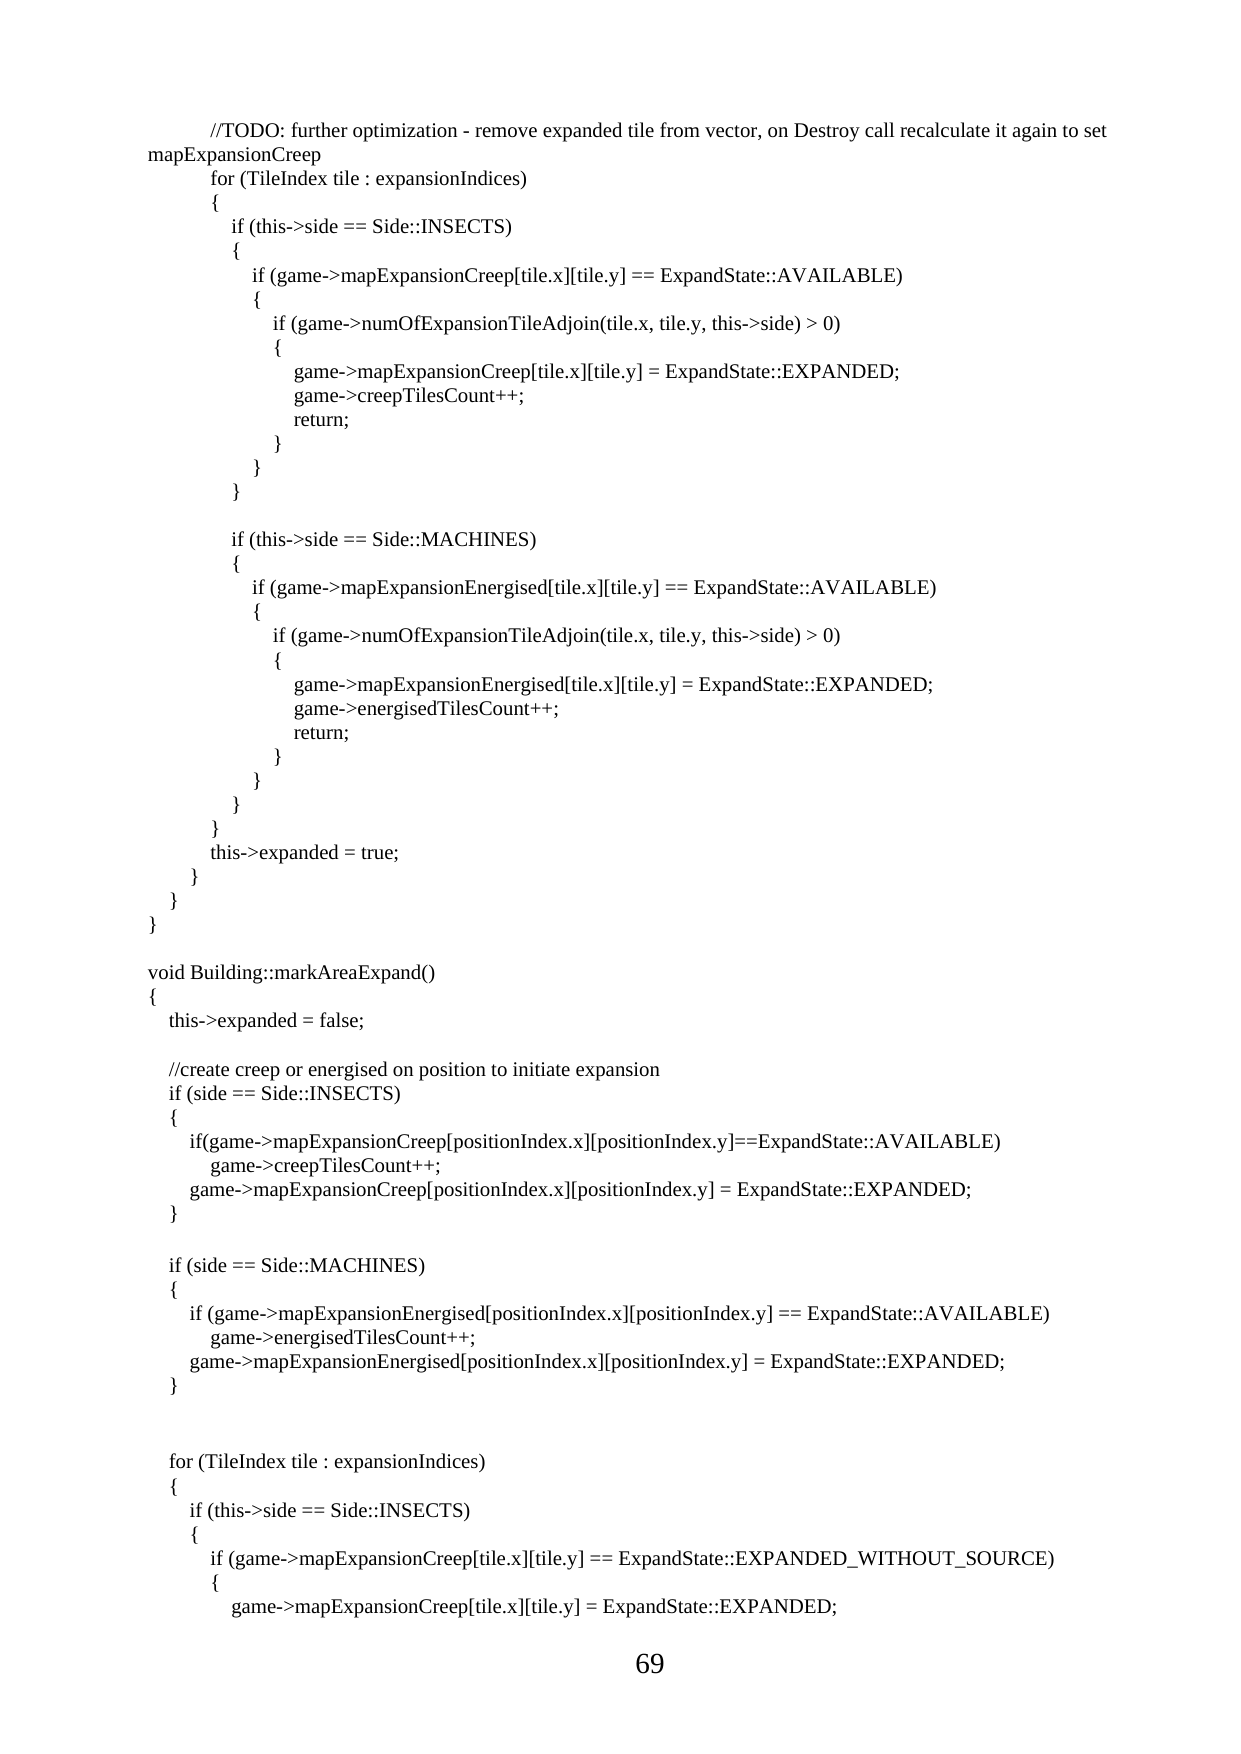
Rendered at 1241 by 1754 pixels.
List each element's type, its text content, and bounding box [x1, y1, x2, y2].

text } [148, 768, 1152, 792]
text { [148, 1522, 1152, 1546]
text if (this->side == Side::INSECTS) [148, 214, 1152, 238]
text { [148, 1570, 1152, 1594]
text } [148, 1201, 1152, 1225]
text } [148, 888, 1152, 912]
text if (side == Side::INSECTS) [148, 1081, 1152, 1105]
text game->mapExpansionEnergised[positionIndex.x][positionIndex.y] = ExpandState::EXPANDED; [148, 1349, 1152, 1373]
text //TODO: further optimization - remove expanded tile from vector, on Destroy call recalculate it again to set mapExpansionCreep [148, 118, 1152, 166]
text } [148, 479, 1152, 503]
text game->creepTilesCount++; [148, 383, 1152, 407]
text { [148, 647, 1152, 672]
text { [148, 599, 1152, 623]
text if (game->mapExpansionEnergised[tile.x][tile.y] == ExpandState::AVAILABLE) [148, 575, 1152, 599]
text this->expanded = false; [148, 1008, 1152, 1032]
text } [148, 864, 1152, 888]
text { [148, 1105, 1152, 1129]
text { [148, 984, 1152, 1008]
text if (this->side == Side::INSECTS) [148, 1498, 1152, 1522]
text if (game->mapExpansionCreep[tile.x][tile.y] == ExpandState::EXPANDED_WITHOUT_SOURCE) [148, 1546, 1152, 1570]
text return; [148, 720, 1152, 744]
text game->creepTilesCount++; [148, 1153, 1152, 1177]
text if (game->mapExpansionEnergised[positionIndex.x][positionIndex.y] == ExpandState::AVAILABLE) [148, 1301, 1152, 1325]
text } [148, 792, 1152, 816]
text { [148, 190, 1152, 214]
text if (side == Side::MACHINES) [148, 1253, 1152, 1277]
text game->mapExpansionCreep[tile.x][tile.y] = ExpandState::EXPANDED; [148, 1594, 1152, 1618]
text } [148, 816, 1152, 840]
text if(game->mapExpansionCreep[positionIndex.x][positionIndex.y]==ExpandState::AVAILABLE) [148, 1129, 1152, 1153]
text if (game->numOfExpansionTileAdjoin(tile.x, tile.y, this->side) > 0) [148, 623, 1152, 647]
text if (this->side == Side::MACHINES) [148, 527, 1152, 551]
text return; [148, 407, 1152, 431]
text this->expanded = true; [148, 840, 1152, 864]
text if (game->mapExpansionCreep[tile.x][tile.y] == ExpandState::AVAILABLE) [148, 262, 1152, 287]
text } [148, 912, 1152, 936]
text game->energisedTilesCount++; [148, 696, 1152, 720]
text //create creep or energised on position to initiate expansion [148, 1057, 1152, 1081]
text void Building::markAreaExpand() [148, 960, 1152, 984]
text game->mapExpansionEnergised[tile.x][tile.y] = ExpandState::EXPANDED; [148, 672, 1152, 696]
text game->mapExpansionCreep[tile.x][tile.y] = ExpandState::EXPANDED; [148, 359, 1152, 383]
text { [148, 287, 1152, 311]
text game->energisedTilesCount++; [148, 1325, 1152, 1349]
text if (game->numOfExpansionTileAdjoin(tile.x, tile.y, this->side) > 0) [148, 311, 1152, 335]
text } [148, 455, 1152, 479]
text { [148, 1473, 1152, 1498]
text { [148, 1277, 1152, 1301]
text { [148, 335, 1152, 359]
text } [148, 1373, 1152, 1397]
text game->mapExpansionCreep[positionIndex.x][positionIndex.y] = ExpandState::EXPANDED; [148, 1177, 1152, 1201]
text { [148, 551, 1152, 575]
text for (TileIndex tile : expansionIndices) [148, 1449, 1152, 1473]
text } [148, 744, 1152, 768]
text for (TileIndex tile : expansionIndices) [148, 166, 1152, 190]
text { [148, 238, 1152, 262]
text } [148, 431, 1152, 455]
